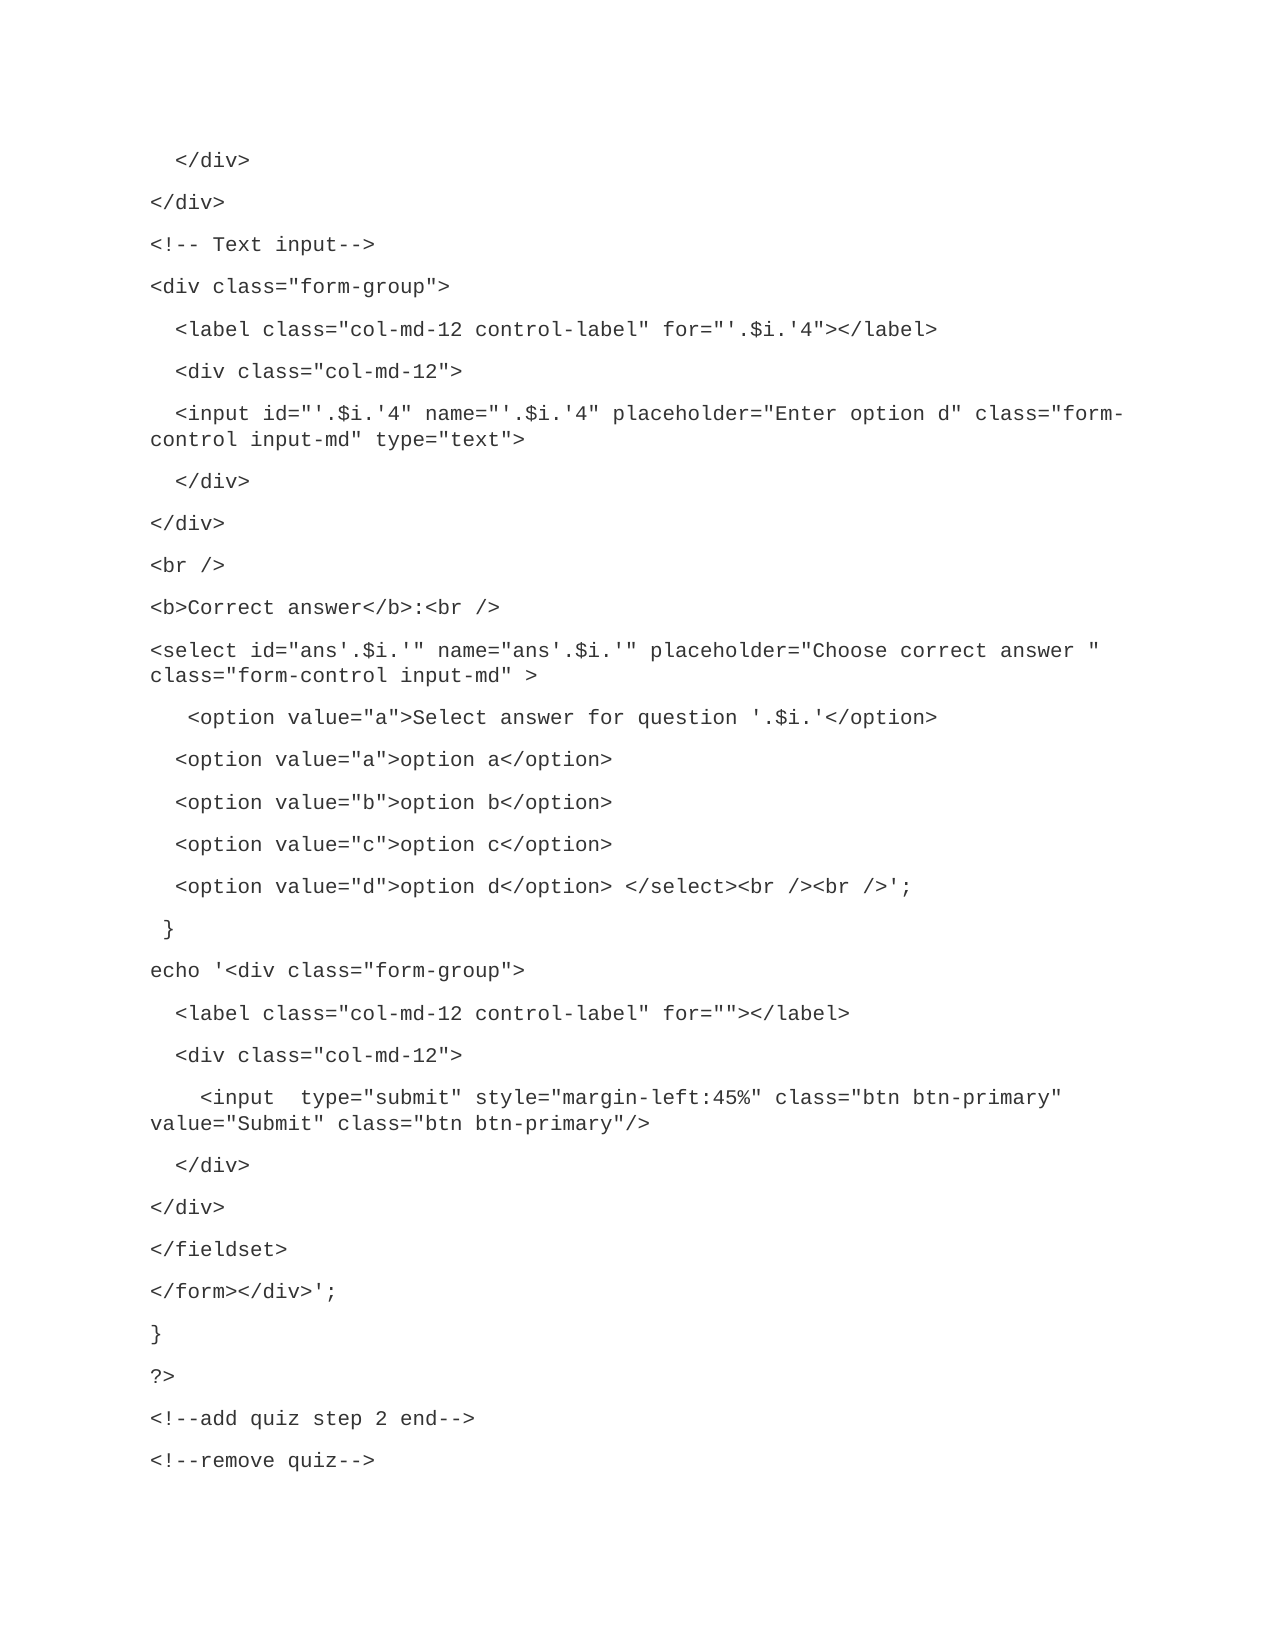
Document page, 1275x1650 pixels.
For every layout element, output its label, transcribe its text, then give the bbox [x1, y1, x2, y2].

text ?> [150, 1366, 1125, 1389]
text </div> [150, 471, 1125, 494]
text <option value="a">Select answer for question '.$i.'</option> [150, 707, 1125, 731]
text <label class="col-md-12 control-label" for=""></label> [150, 1003, 1125, 1026]
text <input id="'.$i.'4" name="'.$i.'4" placeholder="Enter option d" class="form-control input-md" type="text"> [150, 403, 1125, 452]
text echo '<div class="form-group"> [150, 960, 1125, 984]
text <!--remove quiz--> [150, 1450, 1125, 1474]
text } [150, 1323, 1125, 1347]
text <!--add quiz step 2 end--> [150, 1408, 1125, 1431]
text <!-- Text input--> [150, 234, 1125, 258]
text <option value="d">option d</option> </select><br /><br />'; [150, 876, 1125, 900]
text </div> [150, 1155, 1125, 1178]
text <input type="submit" style="margin-left:45%" class="btn btn-primary" value="Submit" class="btn btn-primary"/> [150, 1087, 1125, 1136]
text <div class="form-group"> [150, 277, 1125, 300]
text </div> [150, 1197, 1125, 1221]
text </div> [150, 513, 1125, 537]
text </form></div>'; [150, 1281, 1125, 1305]
text </div> [150, 192, 1125, 216]
text <b>Correct answer</b>:<br /> [150, 597, 1125, 621]
text <div class="col-md-12"> [150, 361, 1125, 384]
text </fieldset> [150, 1239, 1125, 1263]
text <br /> [150, 555, 1125, 579]
text <div class="col-md-12"> [150, 1045, 1125, 1068]
text <option value="a">option a</option> [150, 749, 1125, 773]
text <select id="ans'.$i.'" name="ans'.$i.'" placeholder="Choose correct answer " class="form-control input-md" > [150, 639, 1125, 689]
text <option value="b">option b</option> [150, 792, 1125, 815]
text </div> [150, 150, 1125, 174]
text <label class="col-md-12 control-label" for="'.$i.'4"></label> [150, 319, 1125, 342]
text } [150, 918, 1125, 942]
text <option value="c">option c</option> [150, 834, 1125, 857]
